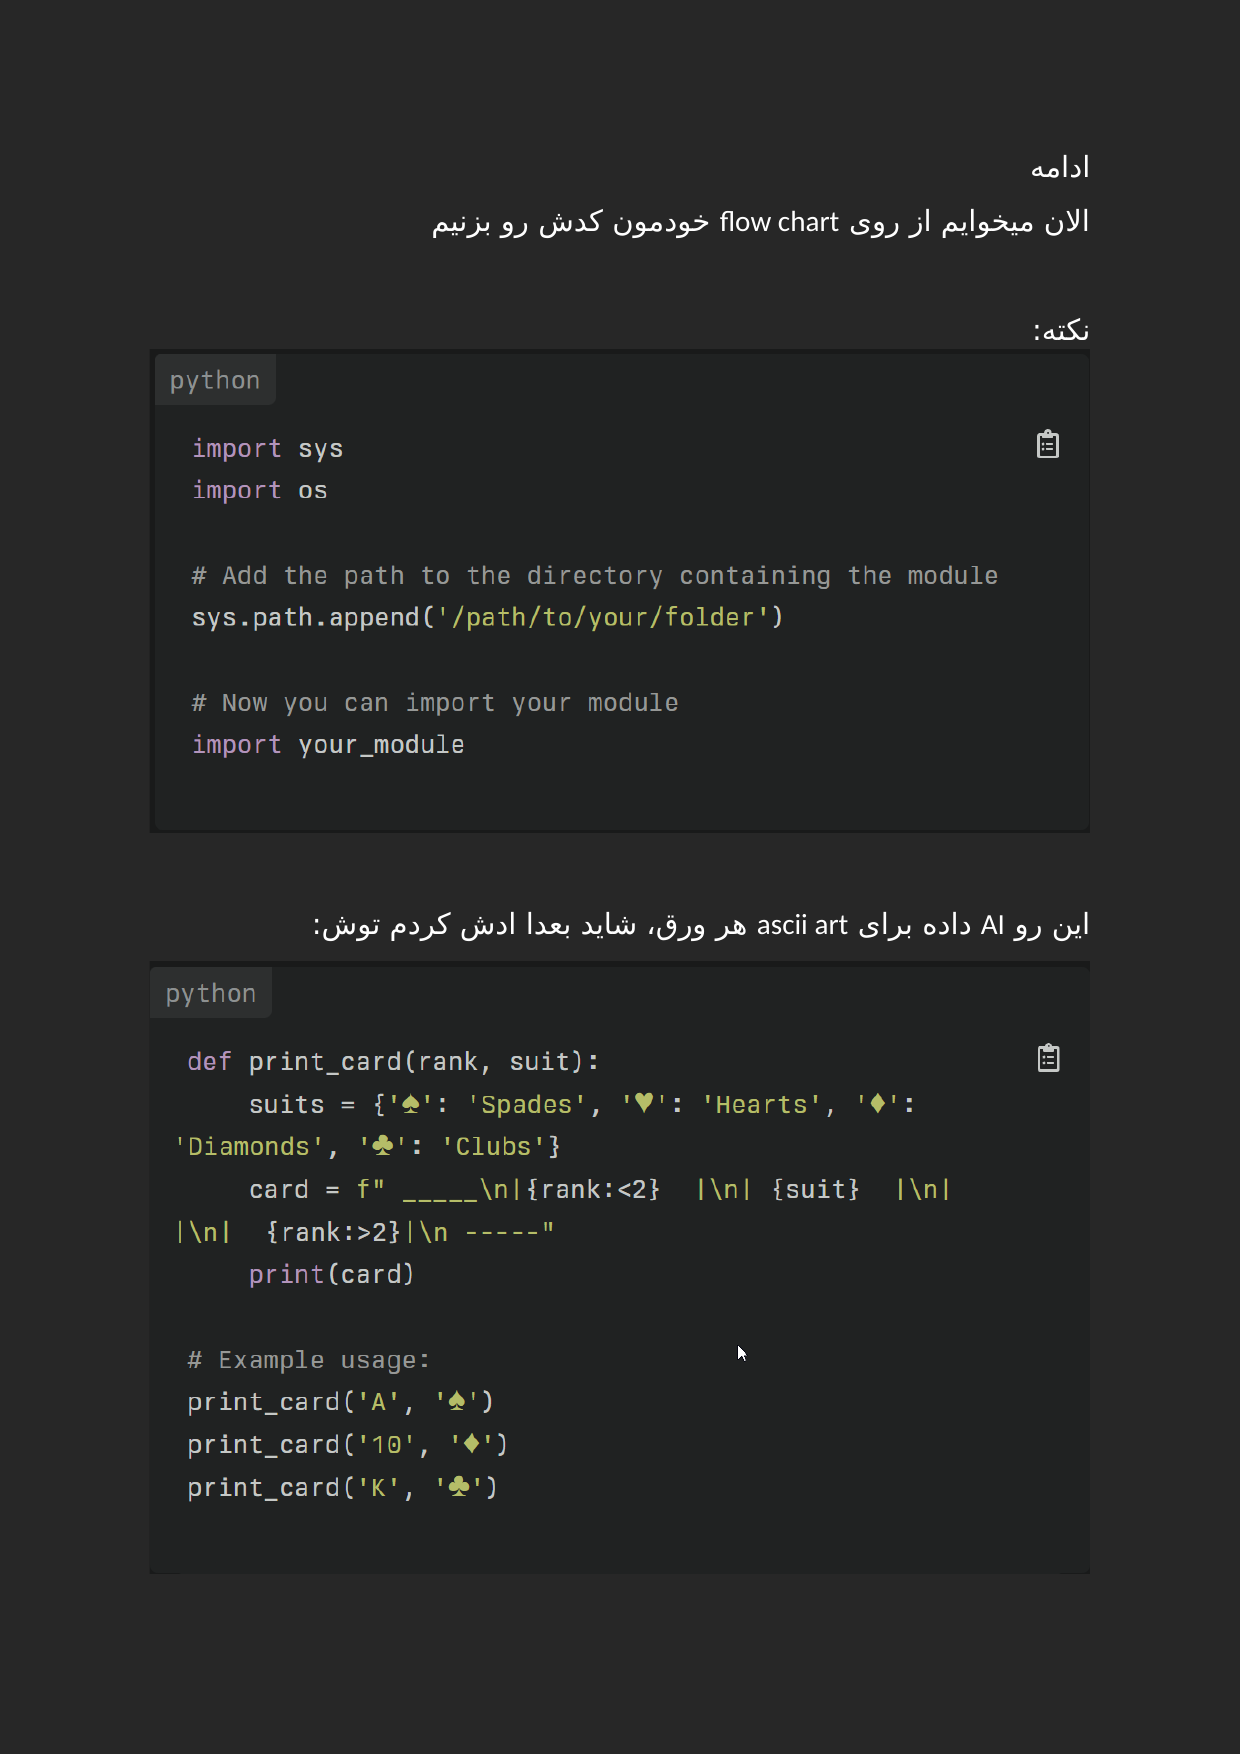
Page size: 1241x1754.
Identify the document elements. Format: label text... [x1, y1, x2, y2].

picture [149, 961, 1090, 1574]
text نکته: [150, 313, 1090, 349]
picture [149, 349, 1090, 833]
text الان میخوایم از روی flow chart خودمون کدش رو بزنیم [150, 203, 1090, 239]
text ادامه [150, 150, 1090, 184]
text این رو AI داده برای ascii art هر ورق، شاید بعدا ادش کردم توش: [150, 906, 1090, 942]
